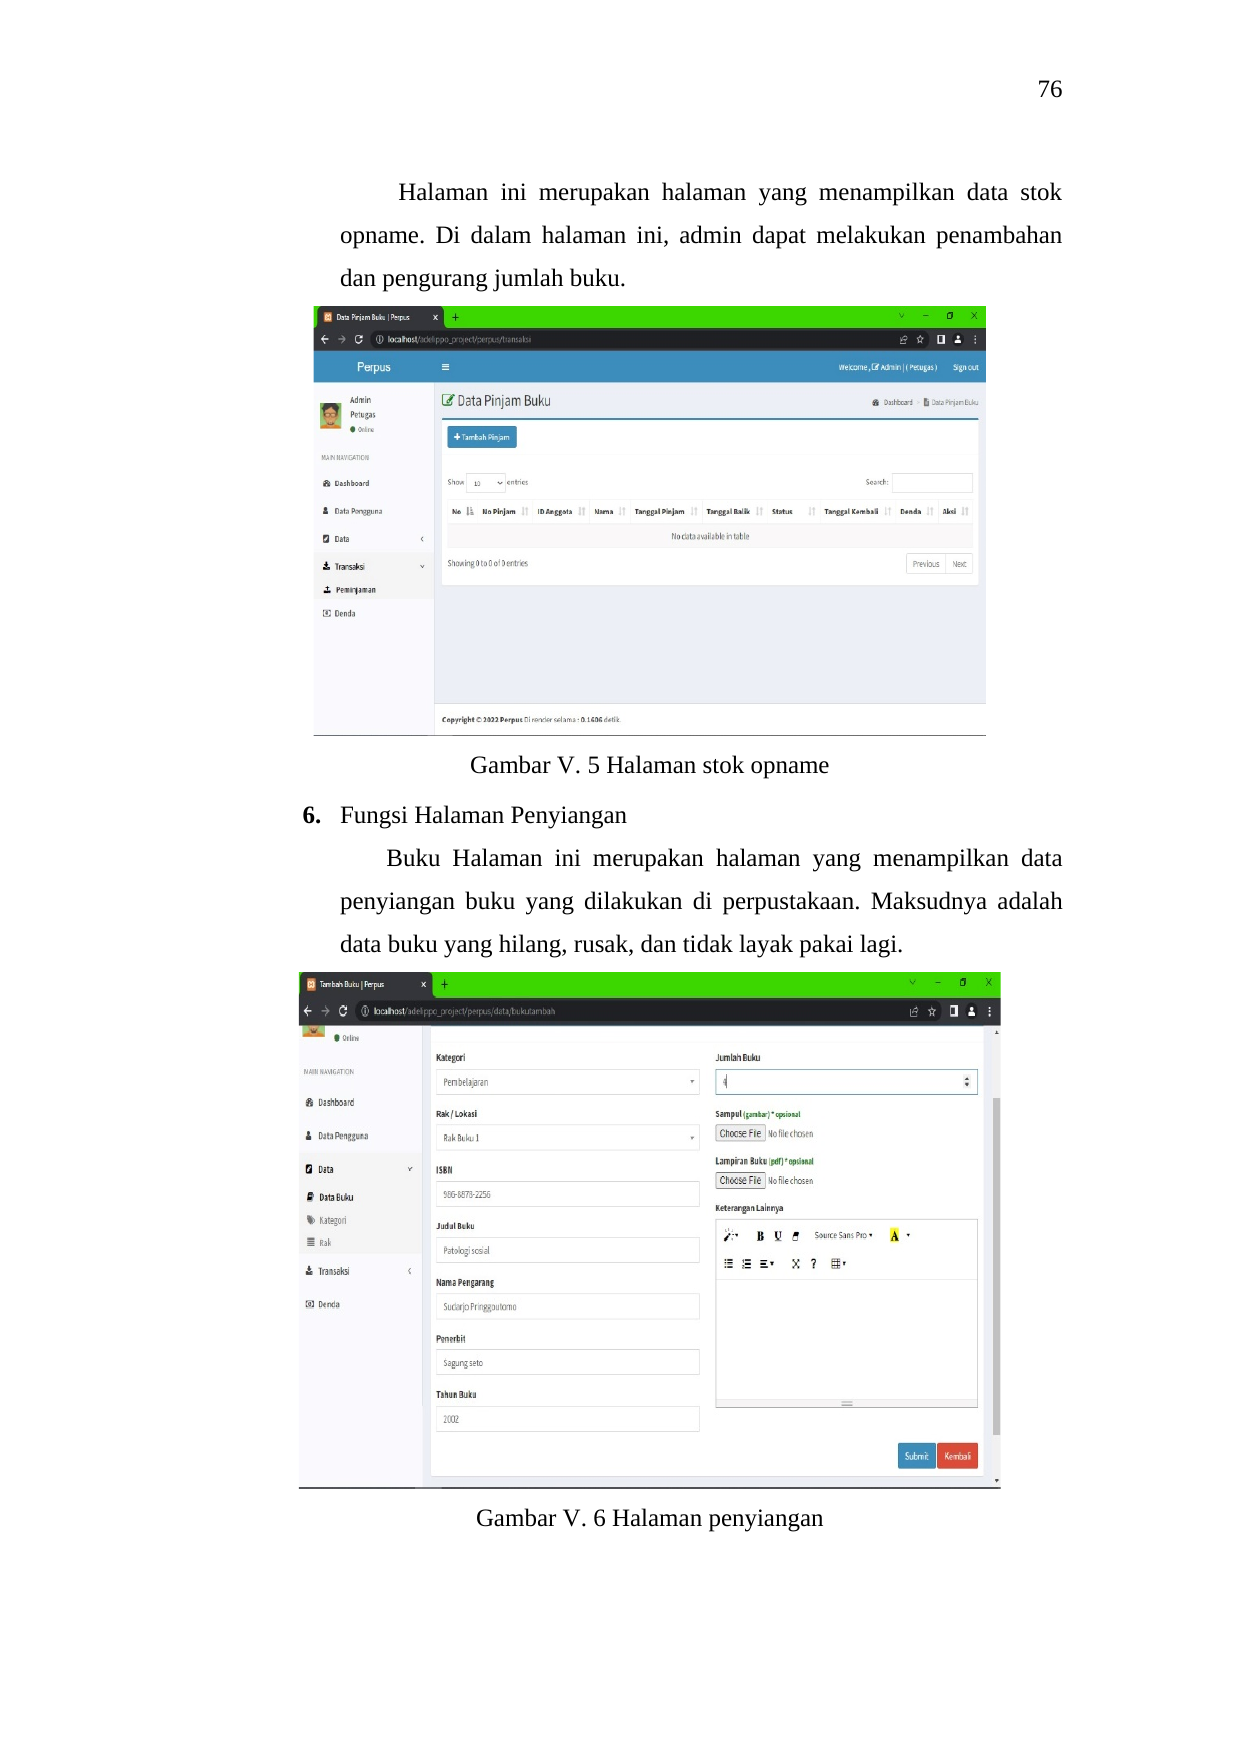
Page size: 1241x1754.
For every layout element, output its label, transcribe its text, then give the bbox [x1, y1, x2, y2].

list Buku Halaman ini merupakan halaman yang menampilkan data penyiangan buku yang dilakukan di perpustakaan. Maksudnya adalah data buku yang hilang, rusak, dan tidak layak pakai lagi. [340, 843, 1063, 958]
list Fungsi Halaman Penyiangan [302, 800, 1063, 828]
text Gambar V. 5 Halaman stok opname [236, 750, 1063, 779]
list Halaman ini merupakan halaman yang menampilkan data stok opname. Di dalam halaman ini, admin dapat melakukan penambahan dan pengurang jumlah buku. [340, 177, 1063, 292]
picture [313, 306, 986, 736]
text Gambar V. 6 Halaman penyiangan [236, 1503, 1063, 1532]
picture [298, 972, 1001, 1489]
